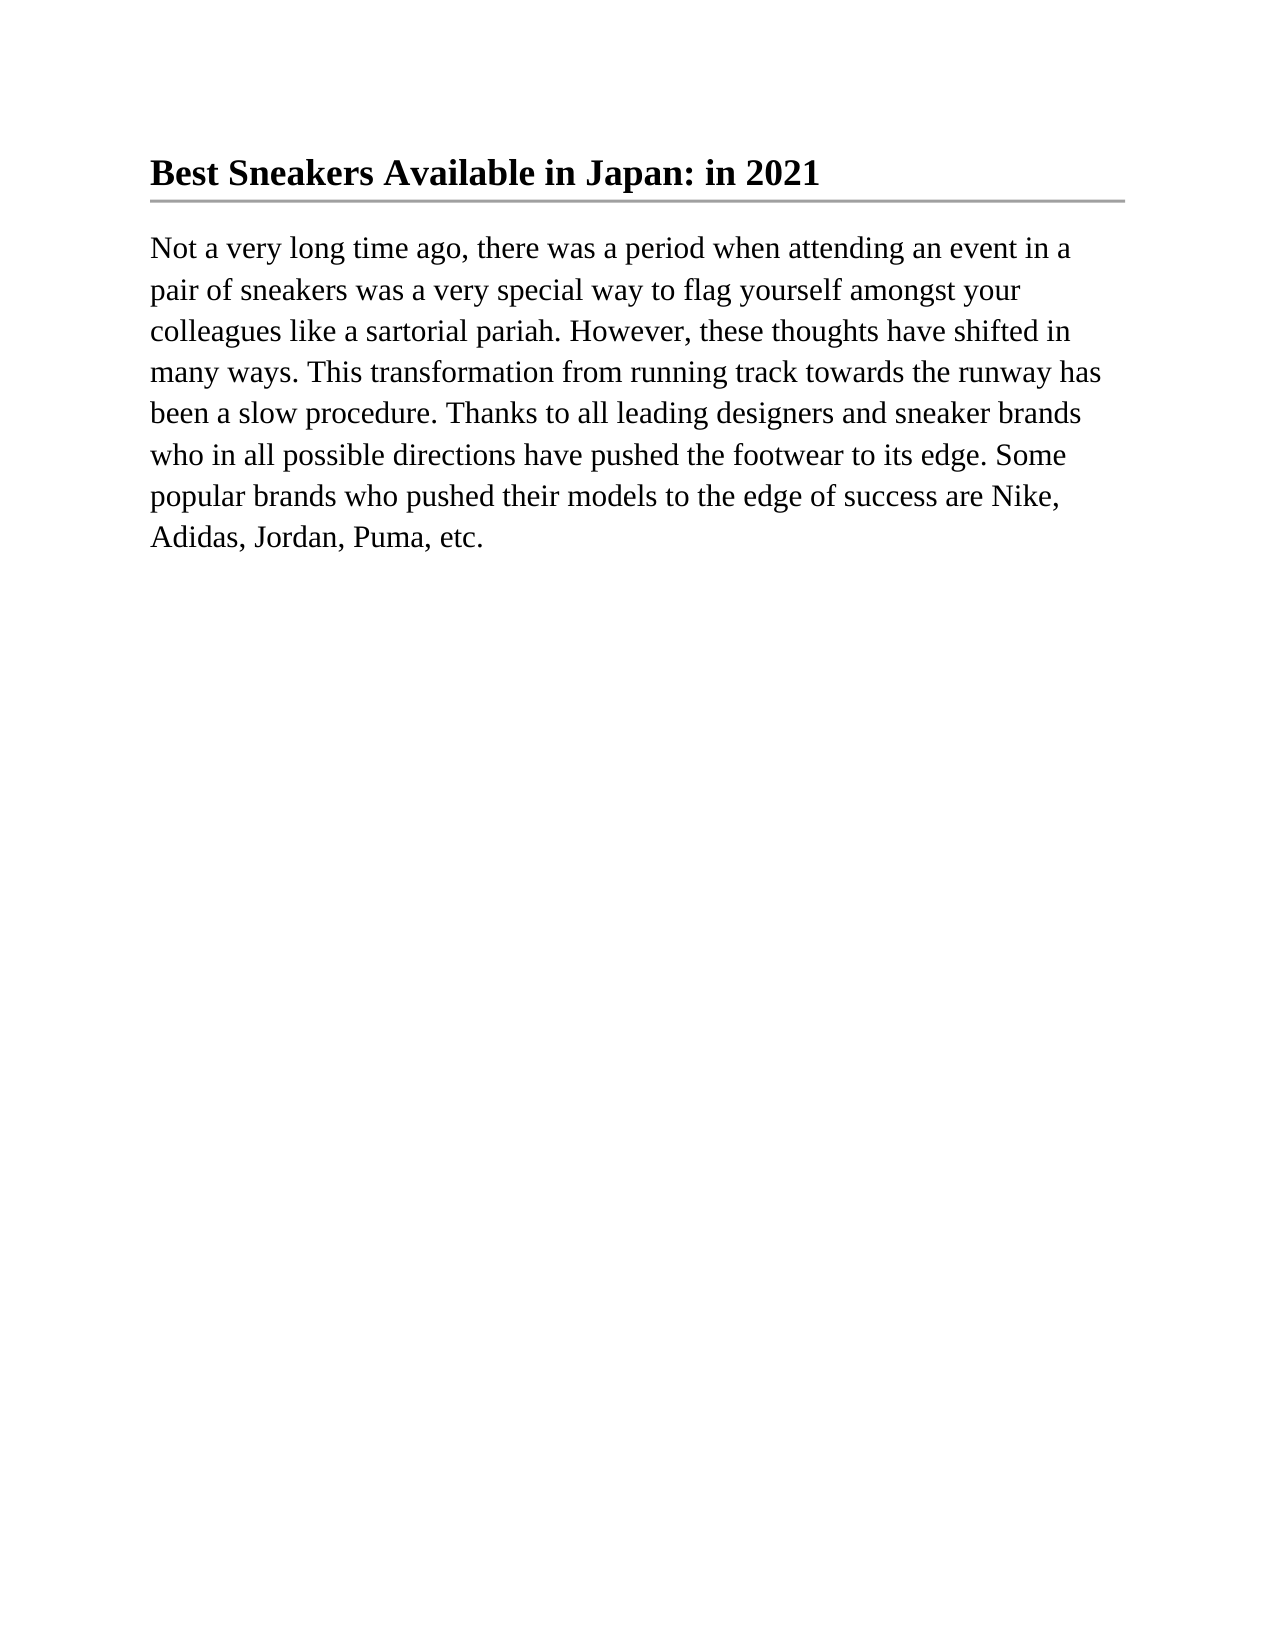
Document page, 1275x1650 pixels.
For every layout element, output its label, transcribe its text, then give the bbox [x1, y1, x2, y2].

text Not a very long time ago, there was a period when attending an event in a pair of sneakers was a very special way to flag yourself amongst your colleagues like a sartorial pariah. However, these thoughts have shifted in many ways. This transformation from running track towards the runway has been a slow procedure. Thanks to all leading designers and sneaker brands who in all possible directions have pushed the footwear to its edge. Some popular brands who pushed their models to the edge of success are Nike, Adidas, Jordan, Puma, etc. [150, 230, 1125, 554]
text Best Sneakers Available in Japan: in 2021 [150, 150, 1125, 193]
